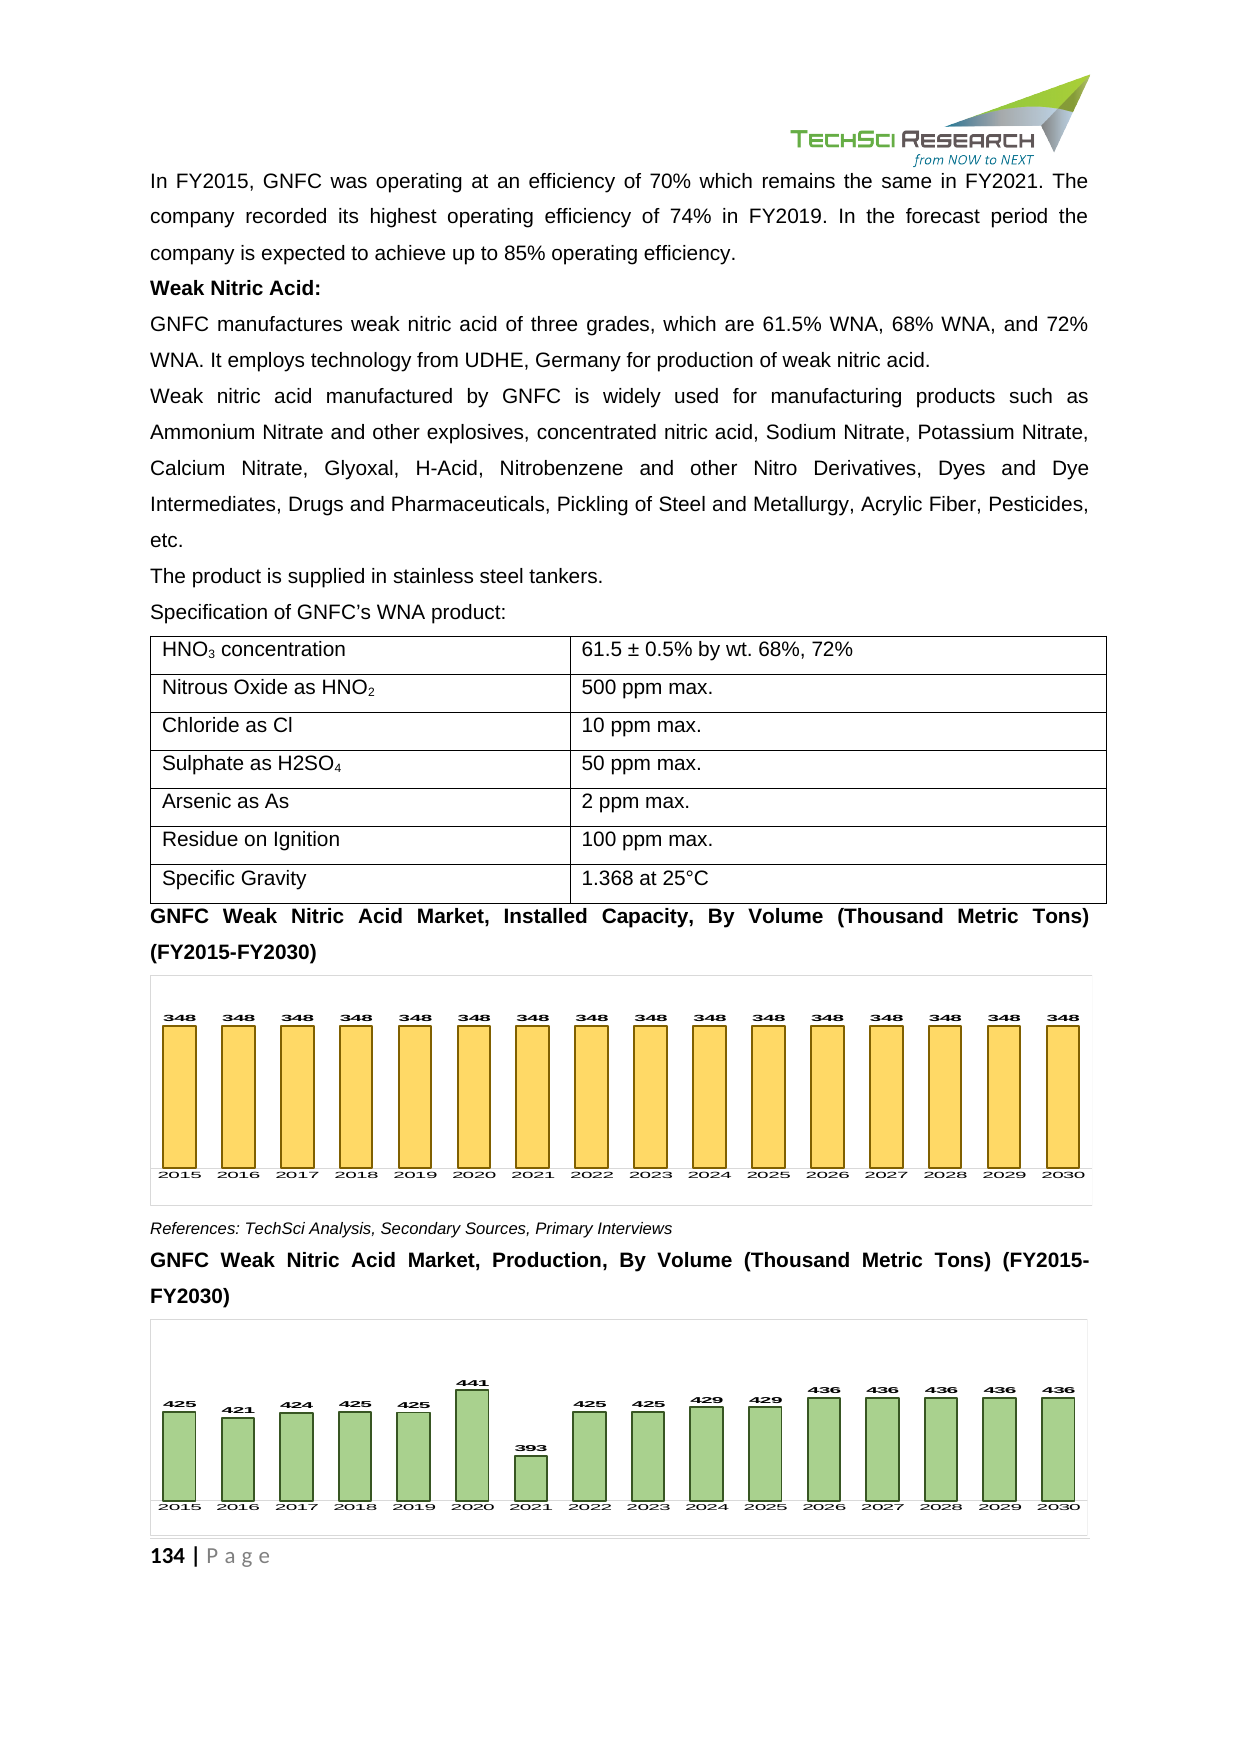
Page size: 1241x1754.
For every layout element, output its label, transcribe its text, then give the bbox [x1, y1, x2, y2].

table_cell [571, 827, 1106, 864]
picture [788, 73, 1091, 169]
text In FY2015, GNFC was operating at an efficiency of 70% which remains the same in FY2021. The company recorded its highest operating efficiency of 74% in FY2019. In the forecast period the company is expected to achieve up to 85% operating efficiency. [150, 168, 1090, 264]
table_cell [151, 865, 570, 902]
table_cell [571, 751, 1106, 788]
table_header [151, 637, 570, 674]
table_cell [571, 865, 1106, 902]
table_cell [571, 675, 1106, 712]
text Specification of GNFC’s WNA product: [150, 600, 1090, 624]
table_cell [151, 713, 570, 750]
text GNFC manufactures weak nitric acid of three grades, which are 61.5% WNA, 68% WNA, and 72% WNA. It employs technology from UDHE, Germany for production of weak nitric acid. [150, 312, 1090, 372]
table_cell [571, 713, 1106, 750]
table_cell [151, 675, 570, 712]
text Weak Nitric Acid: [150, 276, 1090, 300]
text The product is supplied in stainless steel tankers. [150, 564, 1090, 588]
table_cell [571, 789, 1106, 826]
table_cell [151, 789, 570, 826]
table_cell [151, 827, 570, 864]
text GNFC Weak Nitric Acid Market, Production, By Volume (Thousand Metric Tons) (FY2015-FY2030) [150, 1248, 1090, 1308]
text References: TechSci Analysis, Secondary Sources, Primary Interviews [150, 1219, 1090, 1238]
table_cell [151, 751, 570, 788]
text GNFC Weak Nitric Acid Market, Installed Capacity, By Volume (Thousand Metric Tons) (FY2015-FY2030) [150, 904, 1090, 963]
text Weak nitric acid manufactured by GNFC is widely used for manufacturing products such as Ammonium Nitrate and other explosives, concentrated nitric acid, Sodium Nitrate, Potassium Nitrate, Calcium Nitrate, Glyoxal, H-Acid, Nitrobenzene and other Nitro Derivatives, Dyes and Dye Intermediates, Drugs and Pharmaceuticals, Pickling of Steel and Metallurgy, Acrylic Fiber, Pesticides, etc. [150, 384, 1090, 552]
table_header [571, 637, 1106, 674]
